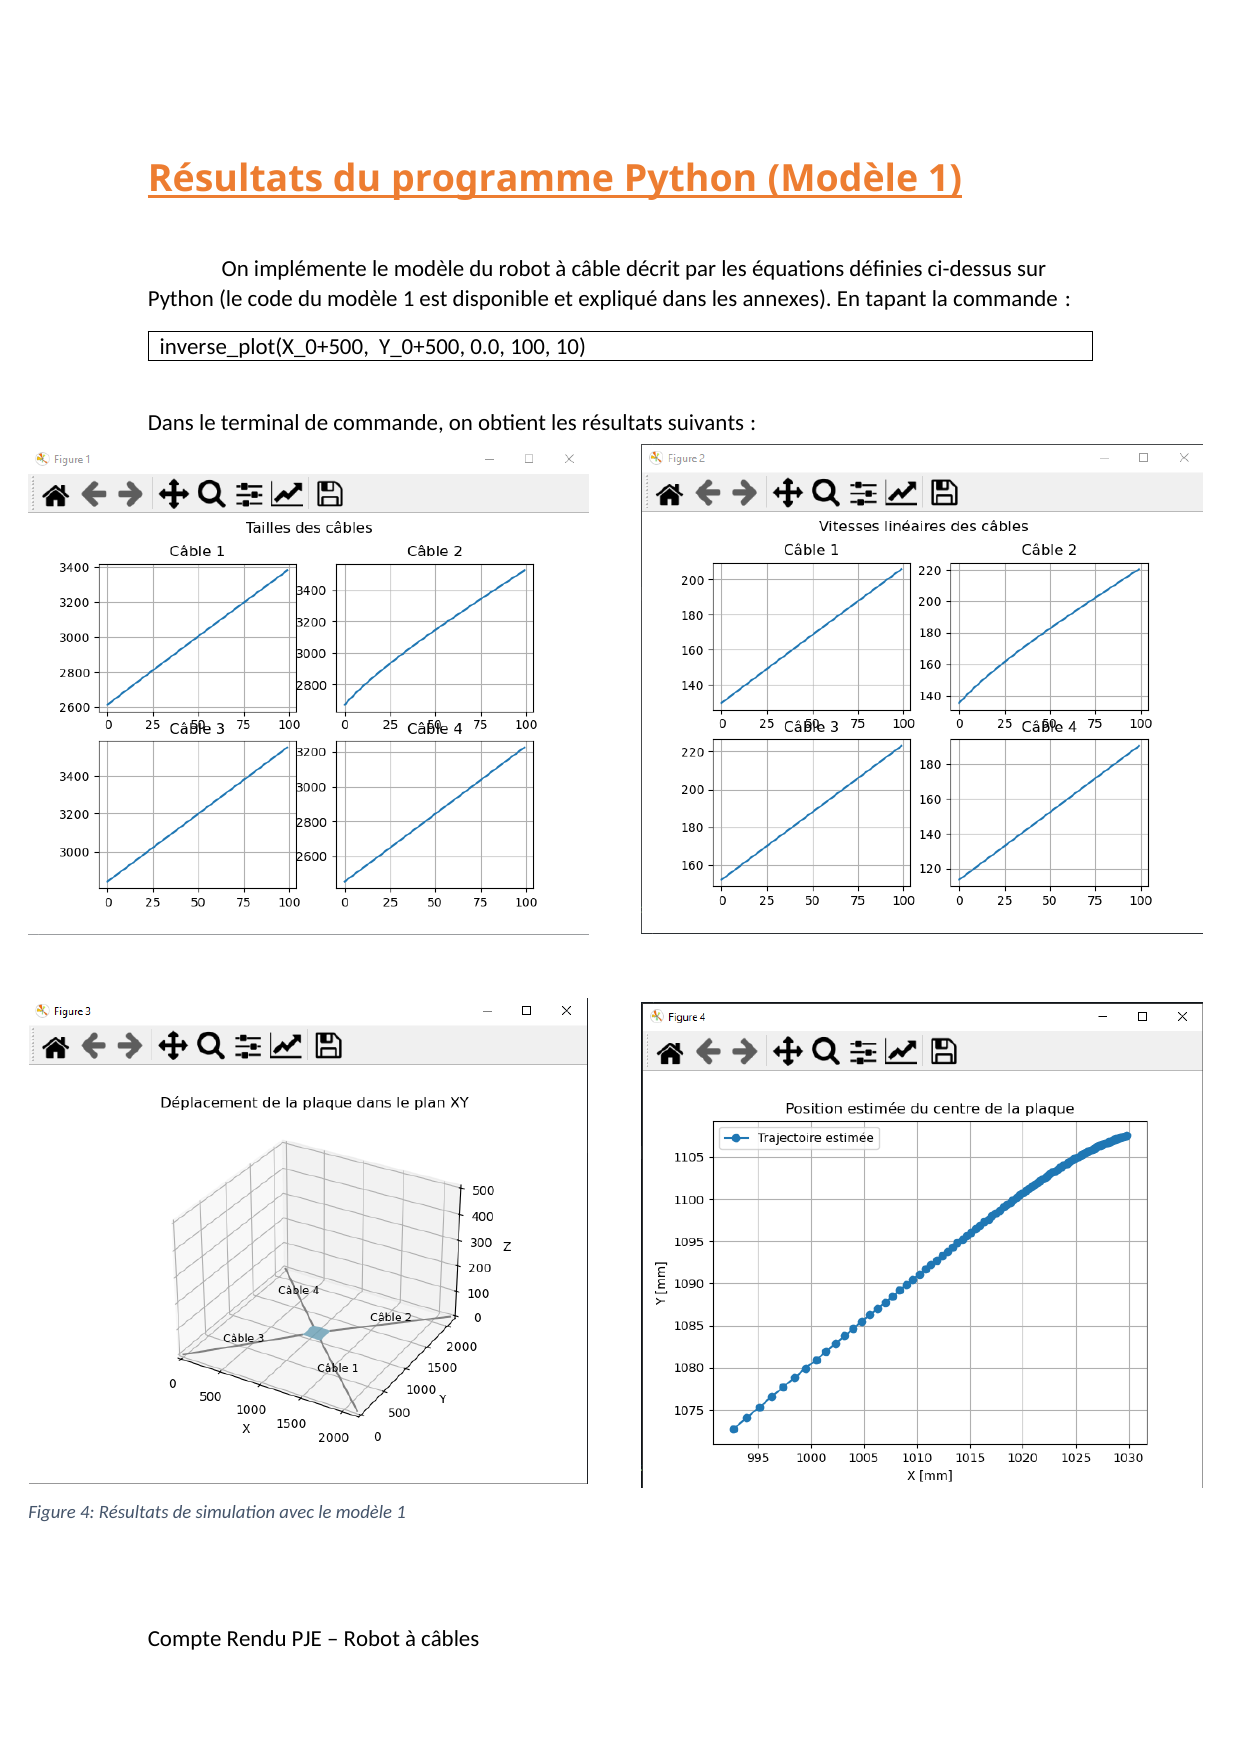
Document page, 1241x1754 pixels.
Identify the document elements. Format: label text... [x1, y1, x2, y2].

text Dans le terminal de commande, on obtient les résultats suivants : [148, 408, 1093, 436]
picture [28, 447, 589, 935]
table_header inverse_plot(X_0+500, Y_0+500, 0.0, 100, 10) [149, 332, 1092, 360]
picture [29, 998, 588, 1484]
text On implémente le modèle du robot à câble décrit par les équations définies ci-dessus sur Python (le code du modèle 1 est disponible et expliqué dans les annexes). En tapant la commande : [148, 254, 1093, 312]
text Résultats du programme Python (Modèle 1) [148, 152, 1093, 203]
picture [641, 1002, 1203, 1488]
picture [641, 444, 1203, 934]
